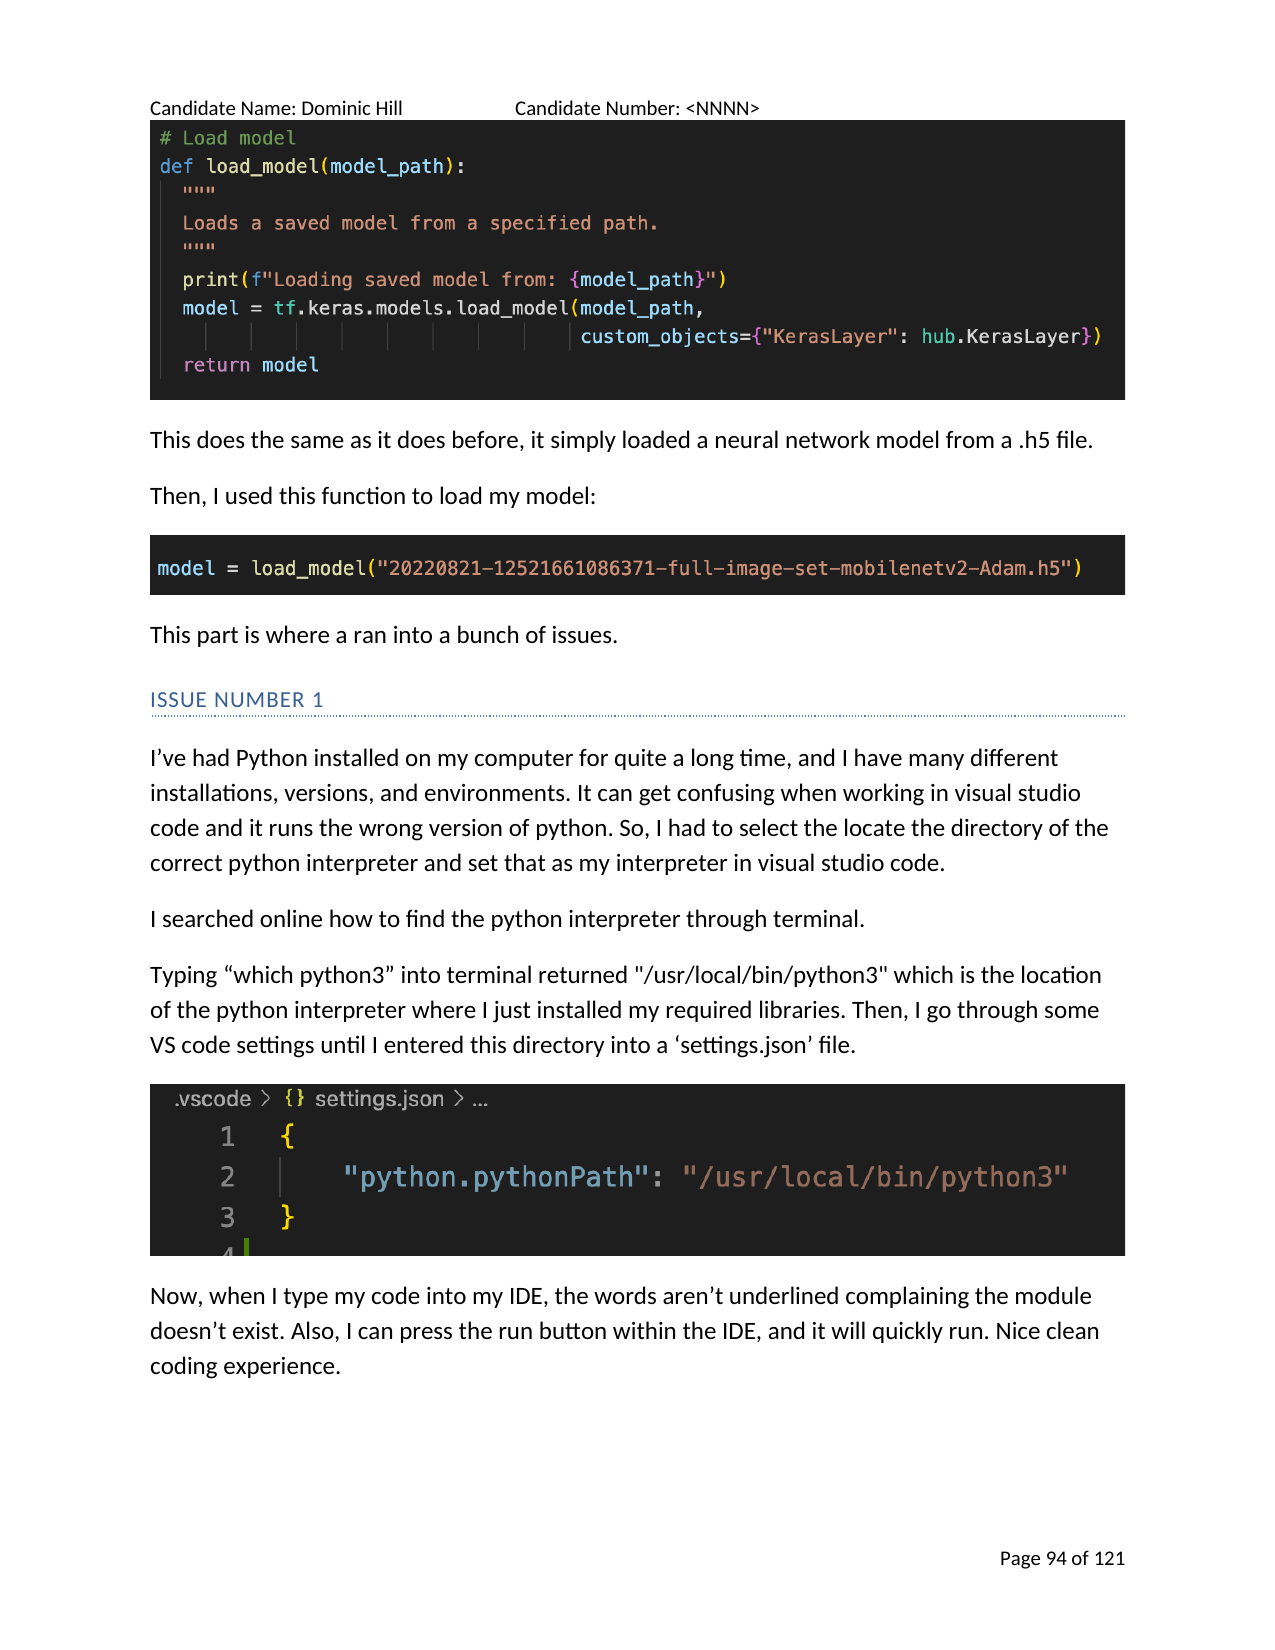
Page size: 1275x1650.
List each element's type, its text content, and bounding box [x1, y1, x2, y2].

text I searched online how to find the python interpreter through terminal. [150, 903, 1125, 933]
picture [150, 535, 1125, 595]
text Typing “which python3” into terminal returned "/usr/local/bin/python3" which is the location of the python interpreter where I just installed my required libraries. Then, I go through some VS code settings until I entered this directory into a ‘settings.json’ file. [150, 959, 1125, 1059]
text This does the same as it does before, it simply loaded a neural network model from a .h5 file. [150, 424, 1125, 454]
picture [150, 1084, 1125, 1256]
text This part is where a ran into a bunch of issues. [150, 619, 1125, 650]
text Then, I used this function to load my model: [150, 480, 1125, 510]
text I’ve had Python installed on my computer for quite a long time, and I have many different installations, versions, and environments. It can get confusing when working in visual studio code and it runs the wrong version of python. So, I had to select the locate the directory of the correct python interpreter and set that as my interpreter in visual studio code. [150, 742, 1125, 878]
subtitle Issue number 1 [150, 685, 1125, 717]
picture [150, 120, 1125, 400]
text Now, when I type my code into my IDE, the words aren’t underlined complaining the module doesn’t exist. Also, I can press the run button within the IDE, and it will quickly run. Nice clean coding experience. [150, 1280, 1125, 1380]
